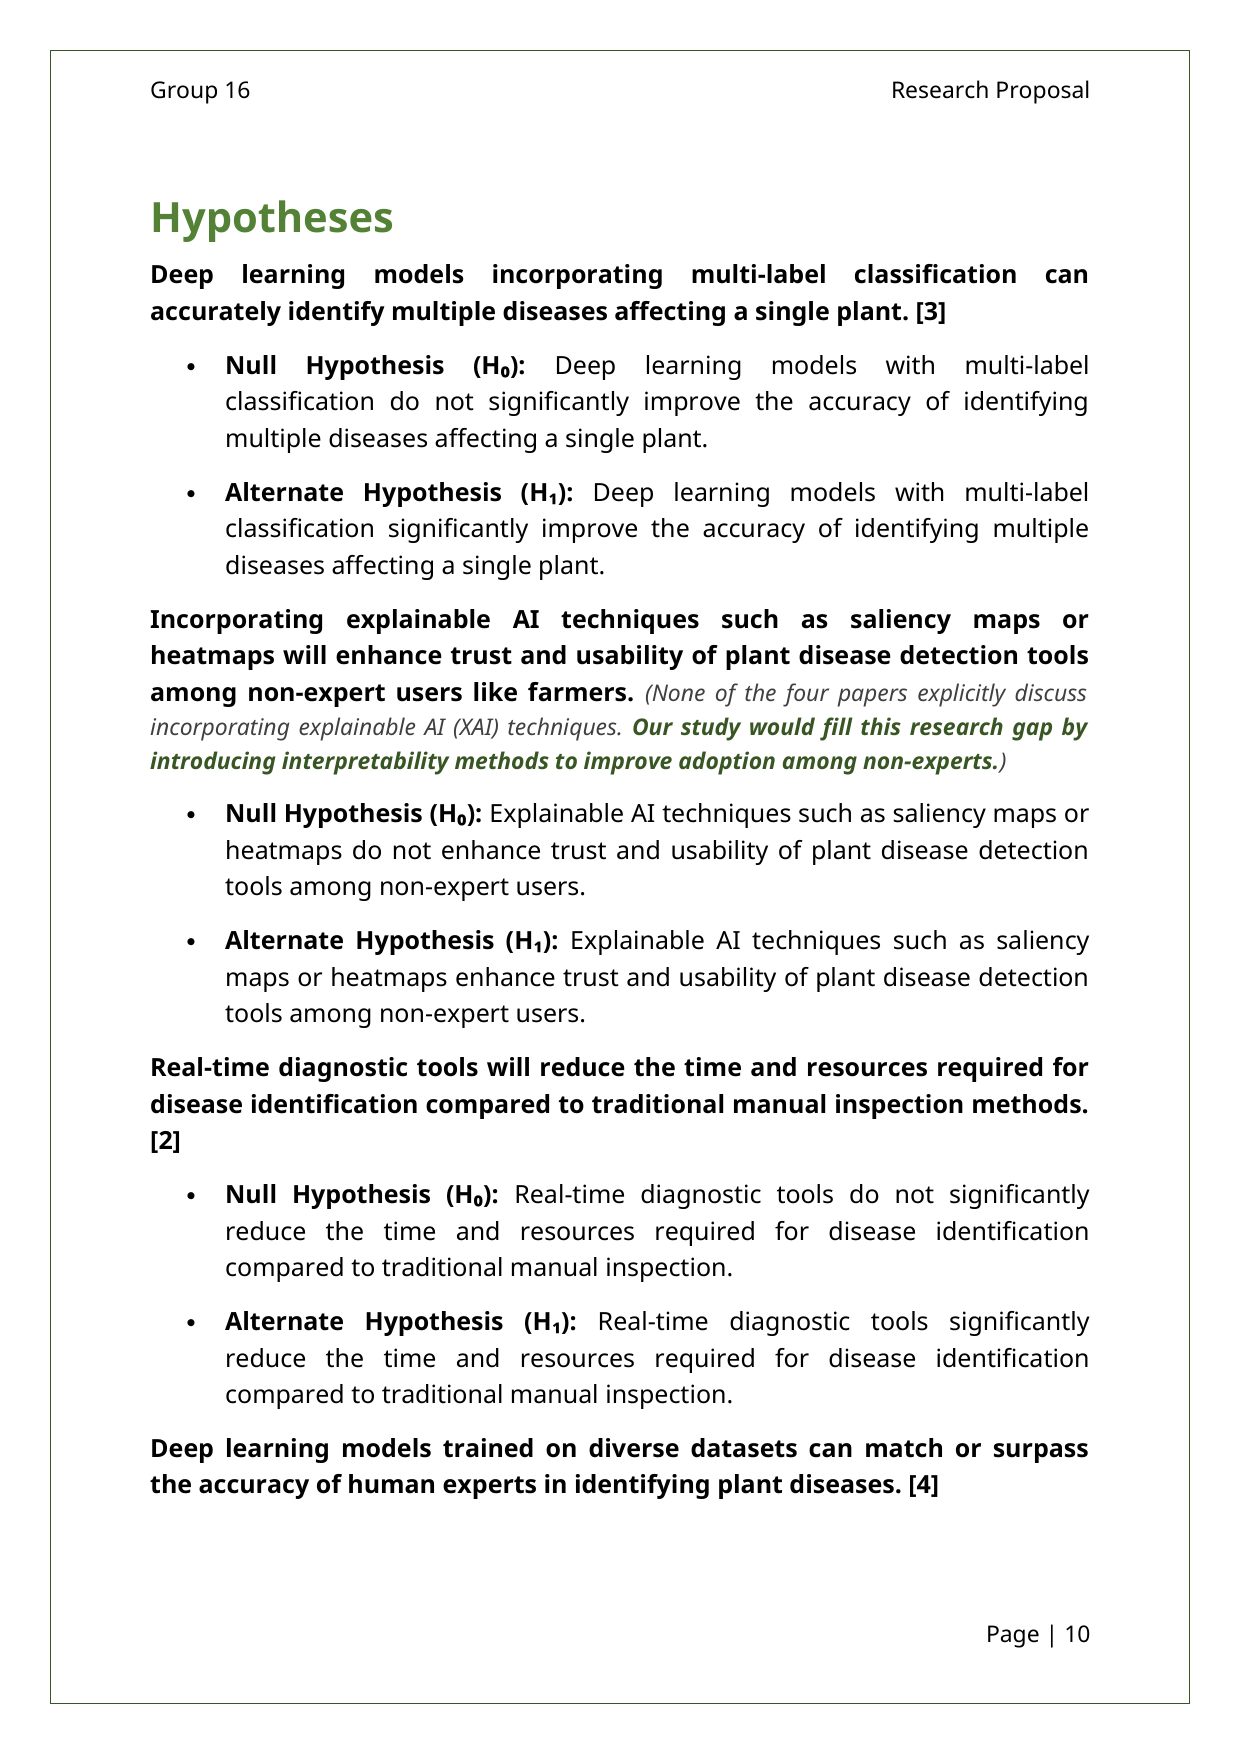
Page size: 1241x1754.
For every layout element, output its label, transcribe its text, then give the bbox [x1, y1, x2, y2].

text Hypotheses [150, 187, 1090, 244]
list Alternate Hypothesis (H₁): Deep learning models with multi-label classification significantly improve the accuracy of identifying multiple diseases affecting a single plant. [187, 474, 1090, 582]
list Null Hypothesis (H₀): Real-time diagnostic tools do not significantly reduce the time and resources required for disease identification compared to traditional manual inspection. [187, 1176, 1090, 1284]
text Deep learning models incorporating multi-label classification can accurately identify multiple diseases affecting a single plant. [3] [150, 257, 1090, 328]
list Null Hypothesis (H₀): Explainable AI techniques such as saliency maps or heatmaps do not enhance trust and usability of plant disease detection tools among non-expert users. [187, 796, 1090, 903]
list Null Hypothesis (H₀): Deep learning models with multi-label classification do not significantly improve the accuracy of identifying multiple diseases affecting a single plant. [187, 347, 1090, 455]
text Real-time diagnostic tools will reduce the time and resources required for disease identification compared to traditional manual inspection methods. [2] [150, 1049, 1090, 1157]
list Alternate Hypothesis (H₁): Explainable AI techniques such as saliency maps or heatmaps enhance trust and usability of plant disease detection tools among non-expert users. [187, 922, 1090, 1030]
text Deep learning models trained on diverse datasets can match or surpass the accuracy of human experts in identifying plant diseases. [4] [150, 1430, 1090, 1501]
list Alternate Hypothesis (H₁): Real-time diagnostic tools significantly reduce the time and resources required for disease identification compared to traditional manual inspection. [187, 1303, 1090, 1411]
text Incorporating explainable AI techniques such as saliency maps or heatmaps will enhance trust and usability of plant disease detection tools among non-expert users like farmers. (None of the four papers explicitly discuss incorporating explainable AI (XAI) techniques. Our study would fill this research gap by introducing interpretability methods to improve adoption among non-experts.) [150, 601, 1090, 776]
